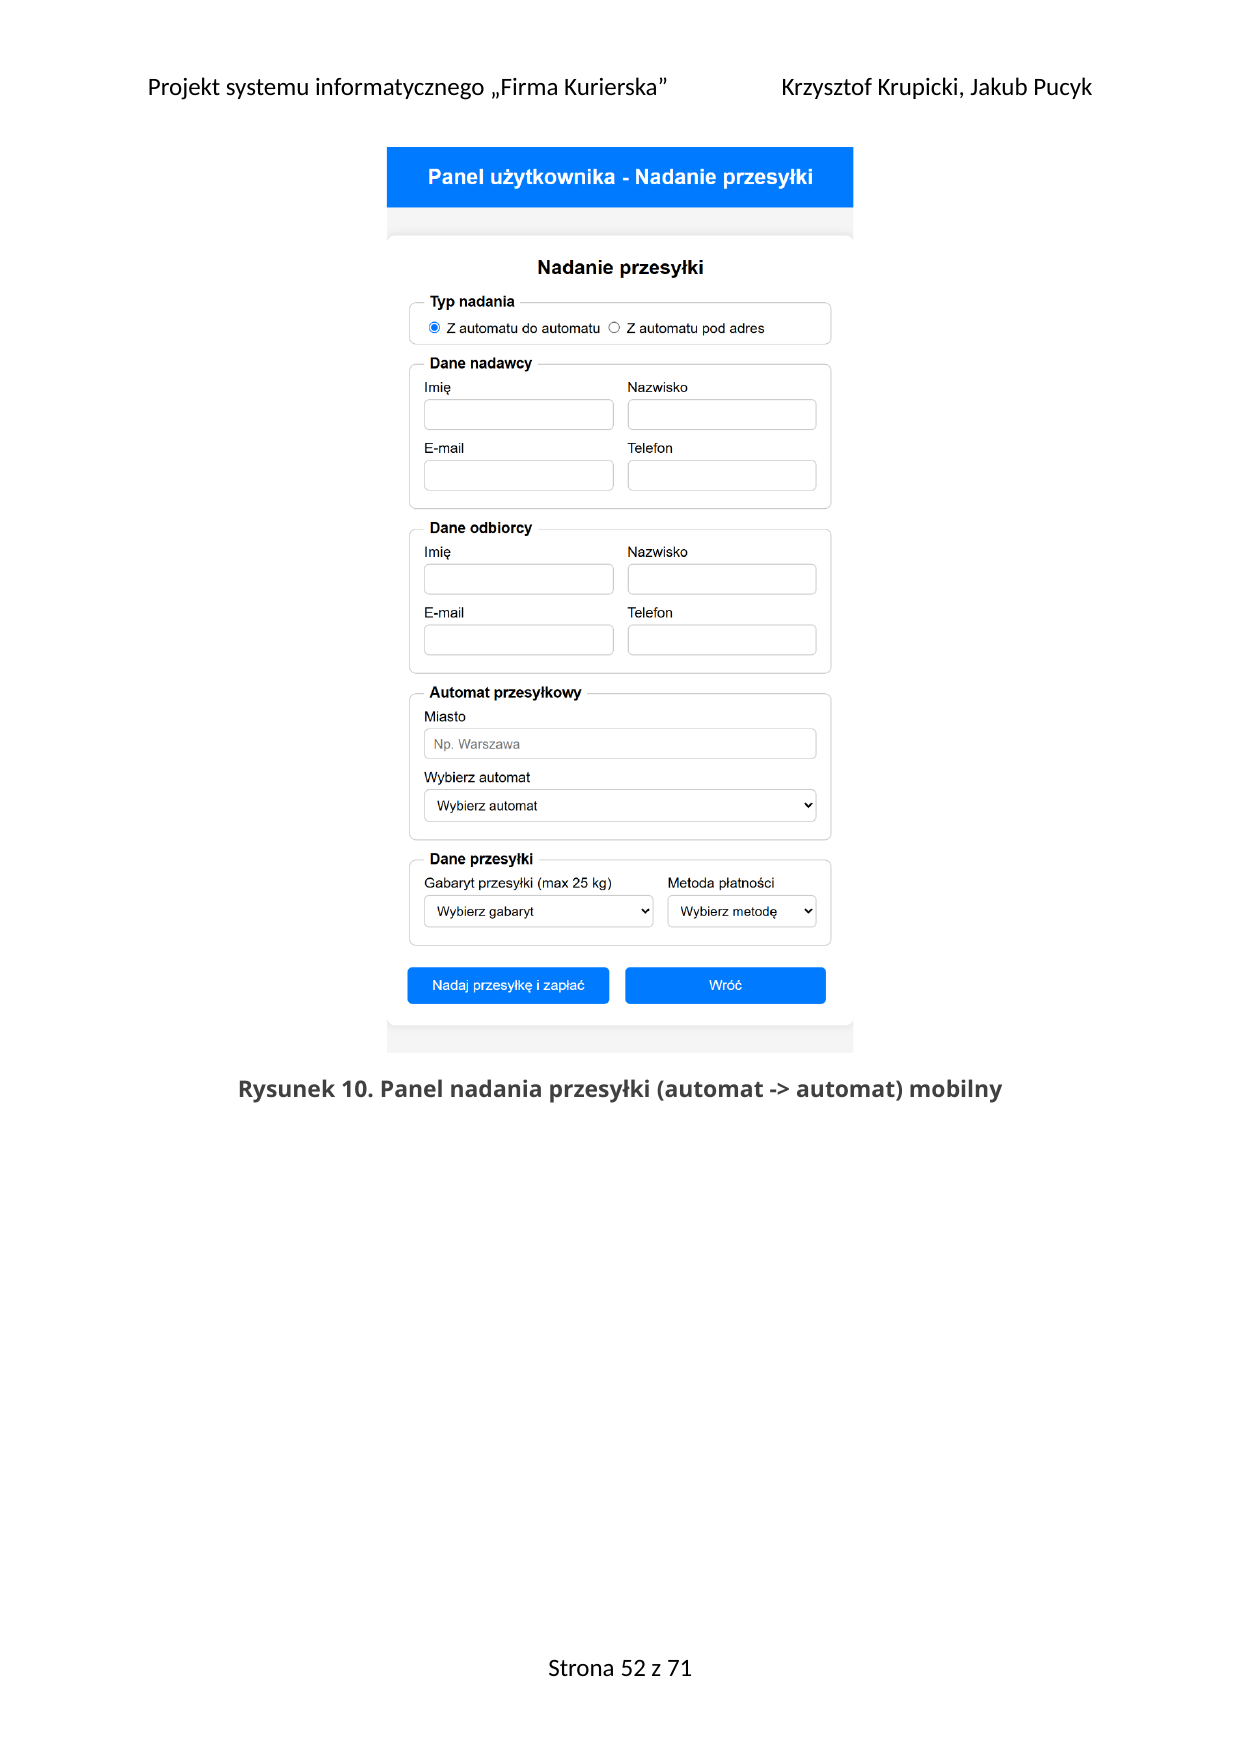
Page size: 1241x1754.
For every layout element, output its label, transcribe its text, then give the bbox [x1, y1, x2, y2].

picture [386, 147, 854, 1053]
text Rysunek 10. Panel nadania przesyłki (automat -> automat) mobilny [148, 1073, 1093, 1105]
